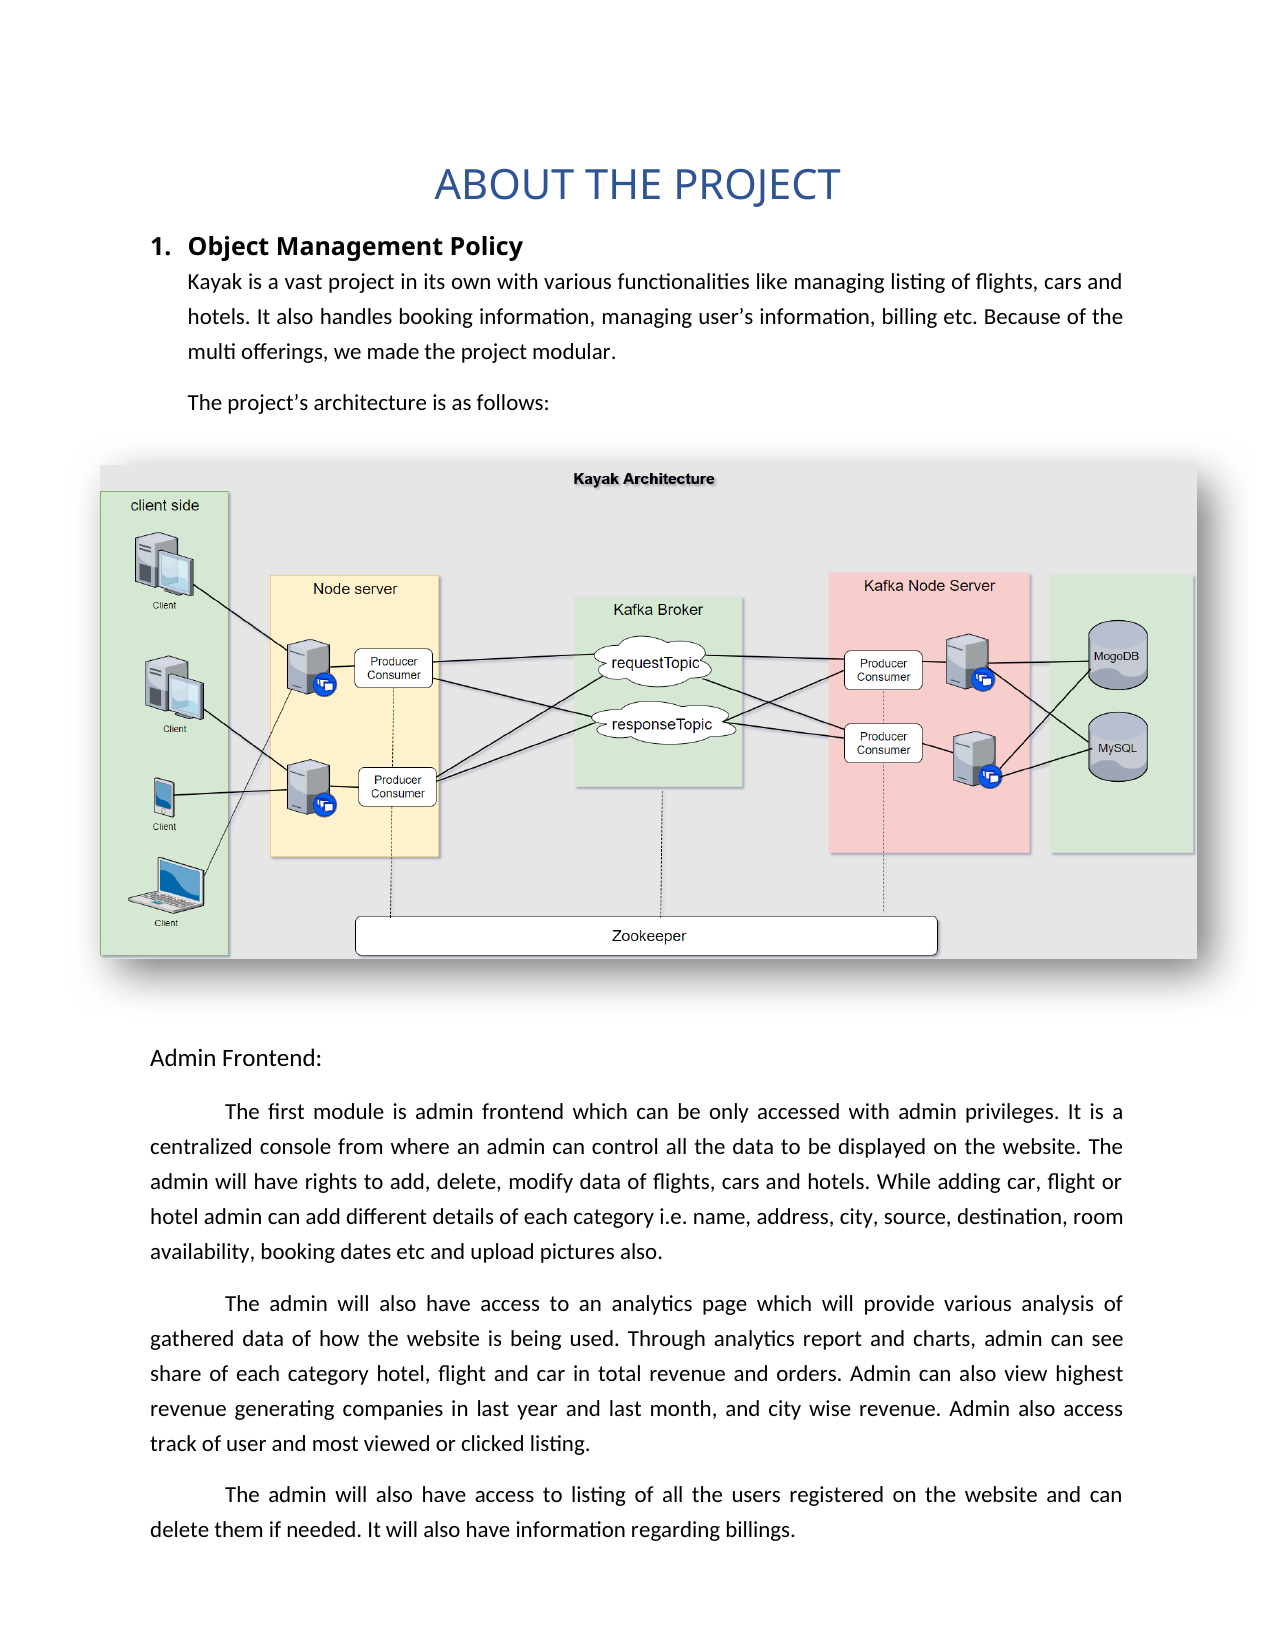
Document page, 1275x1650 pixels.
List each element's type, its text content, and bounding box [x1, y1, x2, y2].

text Admin Frontend: [150, 1042, 1125, 1073]
text The admin will also have access to listing of all the users registered on the website and can delete them if needed. It will also have information regarding billings. [150, 1480, 1125, 1543]
subtitle ABOUT THE PROJECT [150, 155, 1125, 212]
text Kayak is a vast project in its own with various functionalities like managing listing of flights, cars and hotels. It also handles booking information, managing user’s information, billing etc. Because of the multi offerings, we made the project modular. [187, 267, 1125, 365]
picture [100, 465, 1197, 959]
text The project’s architecture is as follows: [187, 388, 1125, 417]
text The admin will also have access to an analytics page which will provide various analysis of gathered data of how the website is being used. Through analytics report and charts, admin can see share of each category hotel, flight and car in total revenue and orders. Admin can also view highest revenue generating companies in last year and last month, and city wise revenue. Admin also access track of user and most viewed or clicked listing. [150, 1289, 1125, 1457]
subtitle Object Management Policy [150, 229, 1125, 263]
text The first module is admin frontend which can be only accessed with admin privileges. It is a centralized console from where an admin can control all the data to be displayed on the website. The admin will have rights to add, delete, modify data of flights, cars and hotels. While adding car, flight or hotel admin can add different details of each category i.e. name, address, city, source, destination, room availability, booking dates etc and upload pictures also. [150, 1097, 1125, 1265]
